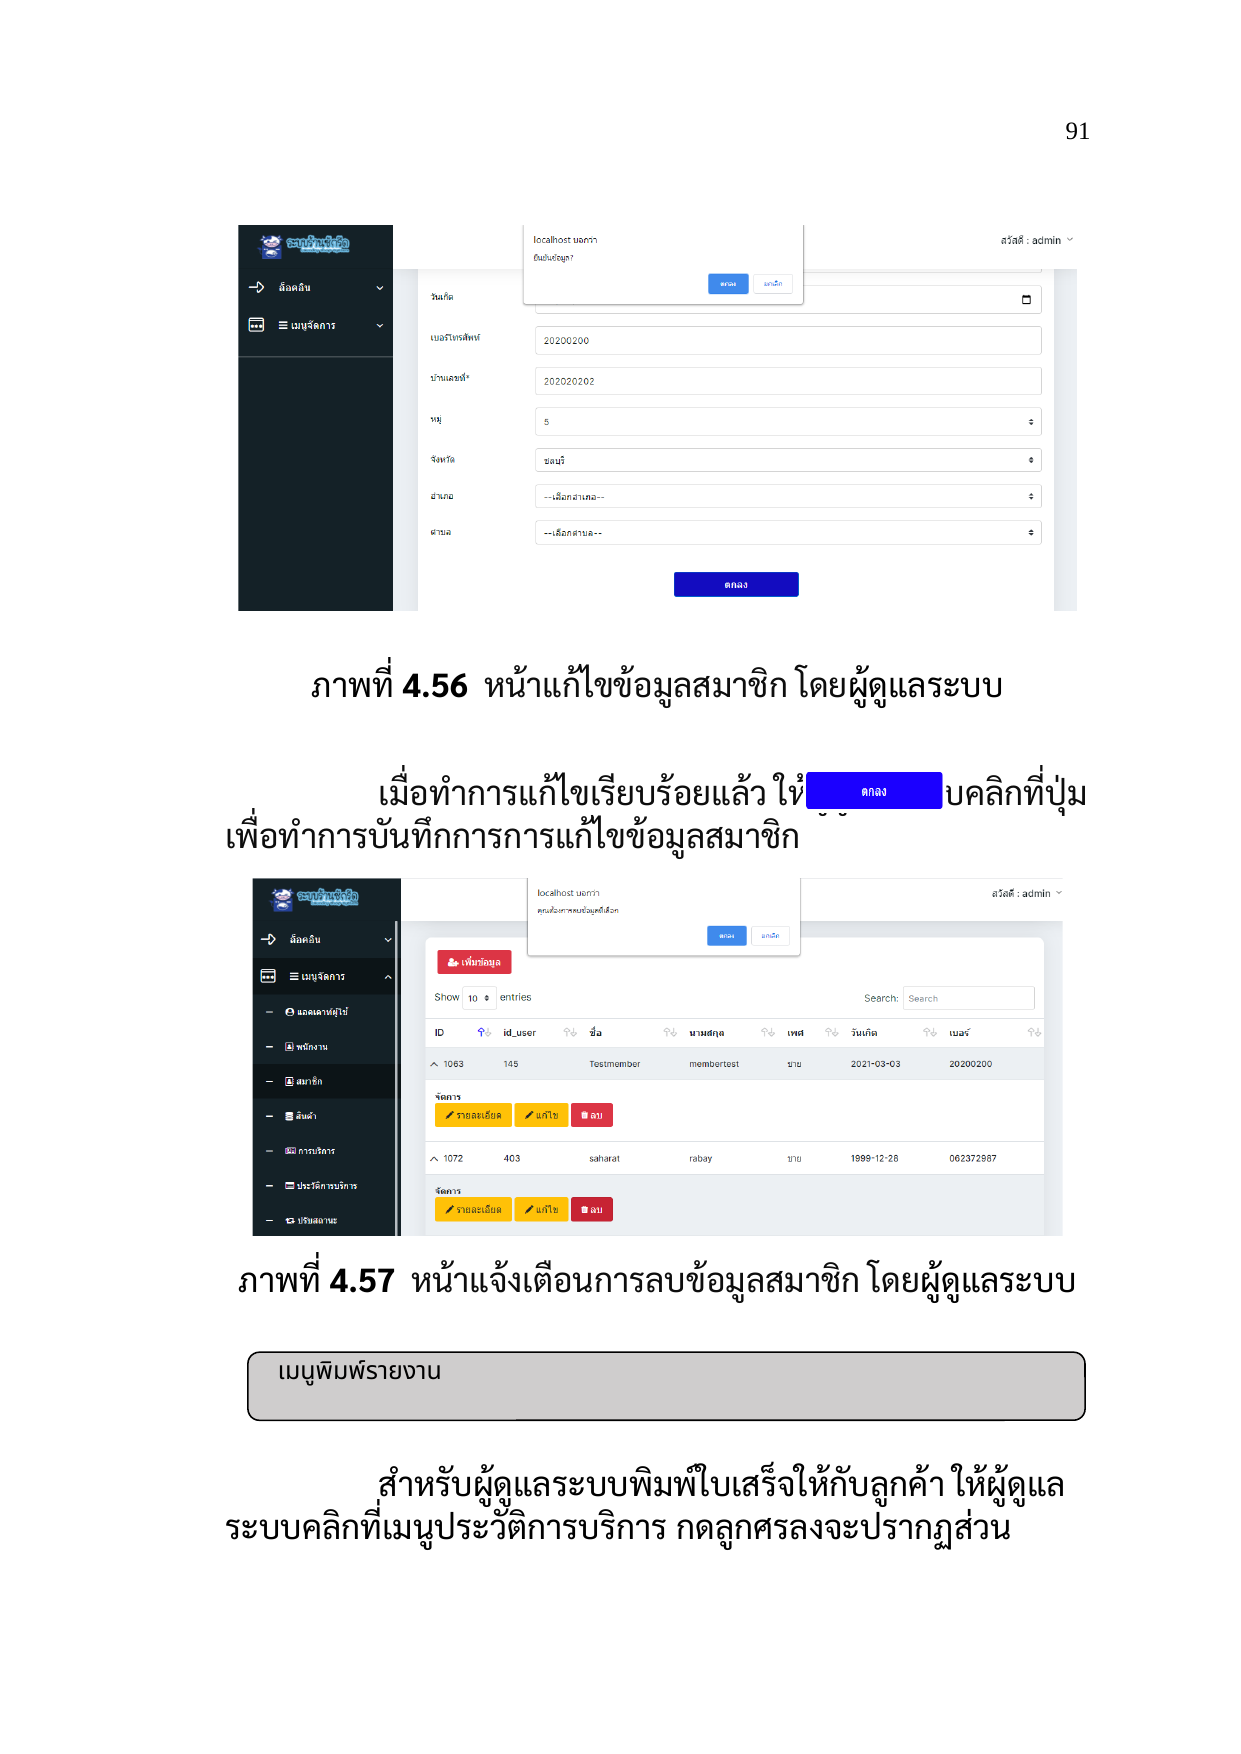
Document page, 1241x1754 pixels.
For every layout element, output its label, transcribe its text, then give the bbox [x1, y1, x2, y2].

text ภาพที่ 4.57 หน้าแจ้งเตือนการลบข้อมูลสมาชิก โดยผู้ดูแลระบบ [225, 1257, 1090, 1301]
picture [803, 768, 947, 813]
text ภาพที่ 4.56 หน้าแก้ไขข้อมูลสมาชิก โดยผู้ดูแลระบบ [225, 661, 1090, 705]
text กกก กกก [348, 1344, 1090, 1387]
picture [252, 878, 1063, 1236]
text กกกกกกกกเมื่อทำการแก้ไขเรียบร้อยแล้ว ให้ผู้ดูแลระบบคลิกที่ปุ่ม เพื่อทำการบันทึกการการแก้ไขข้อมูลสมาชิก [225, 770, 1090, 856]
text กกก กกก [225, 1344, 291, 1387]
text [225, 1460, 1090, 1547]
picture [238, 225, 1077, 611]
text กกกกกก [340, 1417, 1090, 1460]
